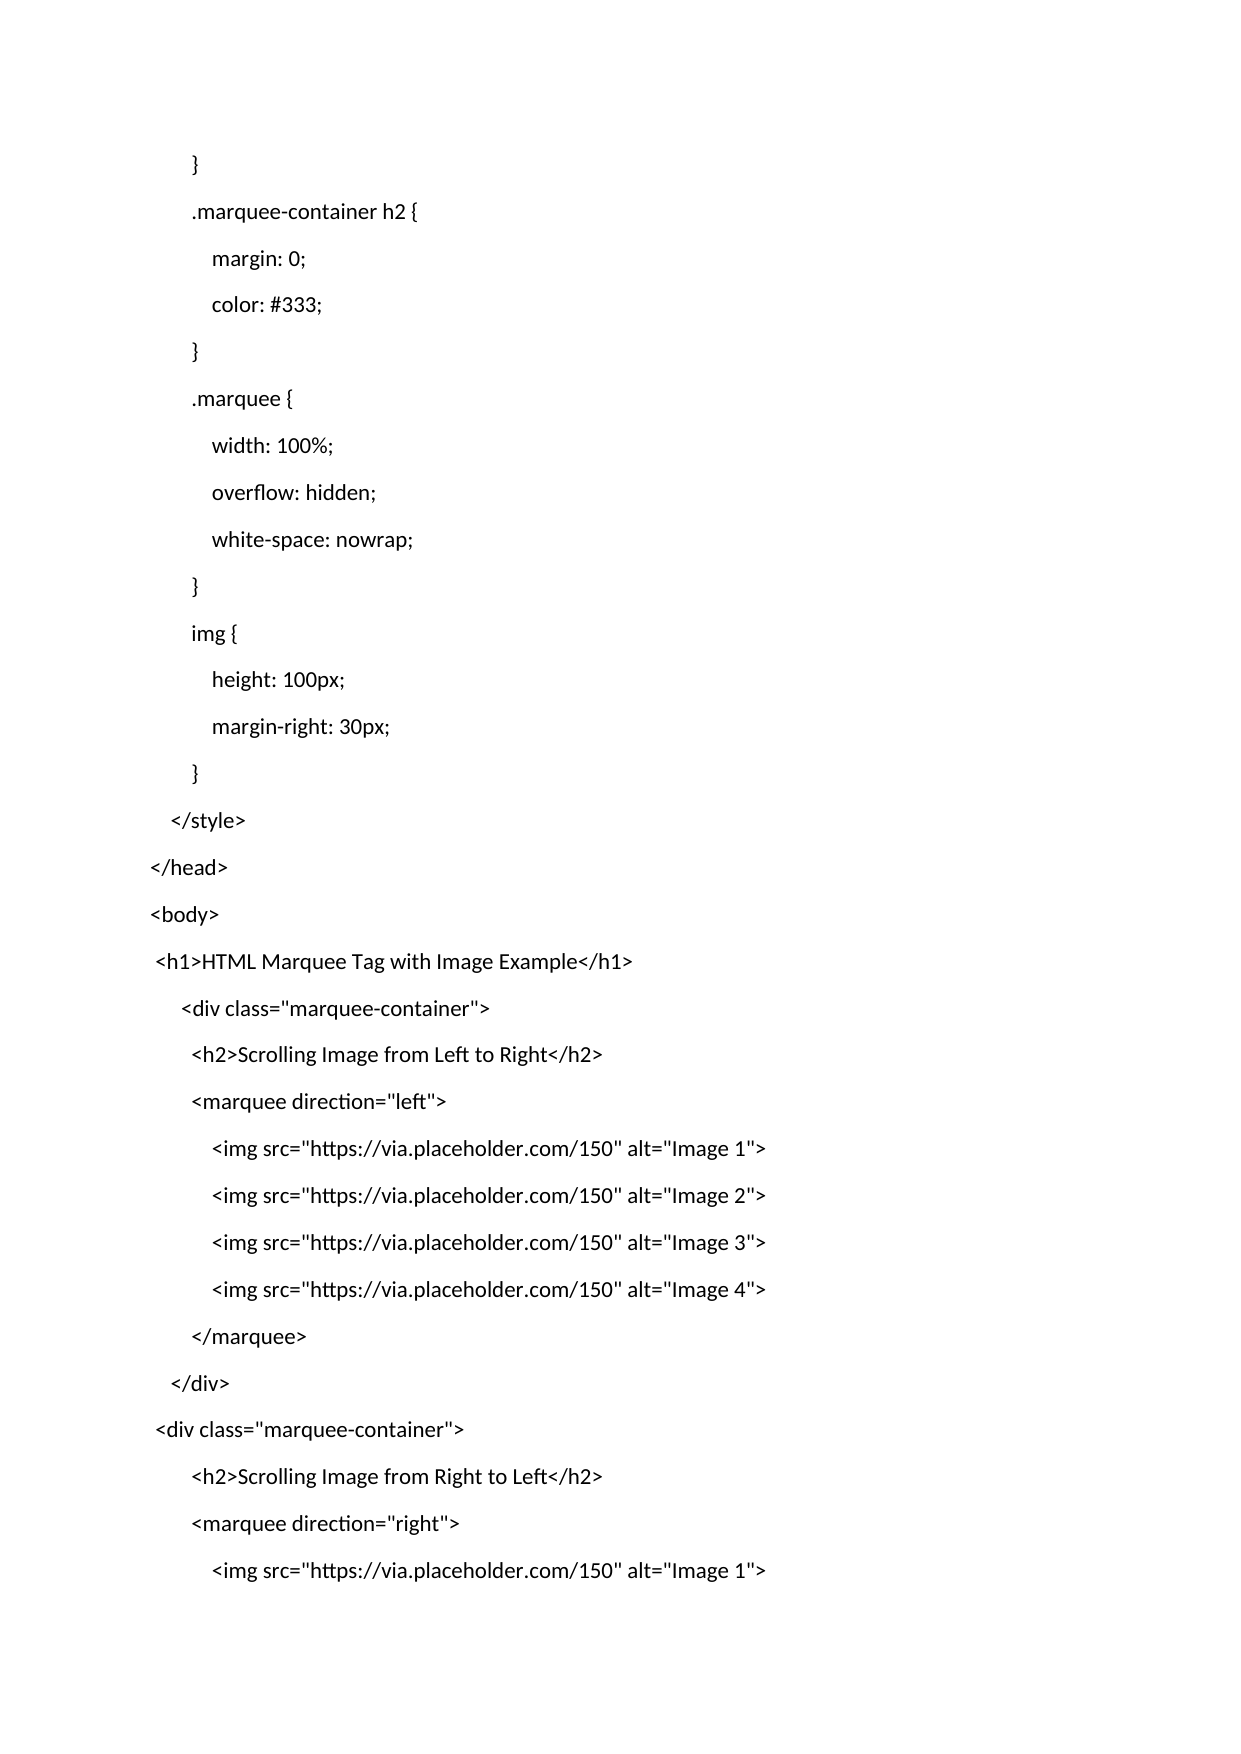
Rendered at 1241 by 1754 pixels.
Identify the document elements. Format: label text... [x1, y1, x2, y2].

text .marquee-container h2 { [150, 197, 1090, 225]
text </style> [150, 806, 1090, 834]
text width: 100%; [150, 431, 1090, 459]
text <img src="https://via.placeholder.com/150" alt="Image 4"> [150, 1275, 1090, 1303]
text <body> [150, 900, 1090, 928]
text <img src="https://via.placeholder.com/150" alt="Image 2"> [150, 1181, 1090, 1209]
text } [150, 150, 1090, 178]
text </marquee> [150, 1322, 1090, 1350]
text .marquee { [150, 384, 1090, 412]
text </head> [150, 853, 1090, 881]
text height: 100px; [150, 666, 1090, 694]
text <img src="https://via.placeholder.com/150" alt="Image 3"> [150, 1228, 1090, 1256]
text <marquee direction="left"> [150, 1087, 1090, 1116]
text img { [150, 619, 1090, 647]
text <h1>HTML Marquee Tag with Image Example</h1> [150, 947, 1090, 975]
text <img src="https://via.placeholder.com/150" alt="Image 1"> [150, 1134, 1090, 1162]
text } [150, 759, 1090, 787]
text <h2>Scrolling Image from Left to Right</h2> [150, 1041, 1090, 1069]
text <marquee direction="right"> [150, 1509, 1090, 1537]
text <div class="marquee-container"> [150, 1416, 1090, 1444]
text color: #333; [150, 291, 1090, 319]
text } [150, 337, 1090, 366]
text <h2>Scrolling Image from Right to Left</h2> [150, 1462, 1090, 1491]
text overflow: hidden; [150, 478, 1090, 506]
text margin-right: 30px; [150, 712, 1090, 741]
text white-space: nowrap; [150, 525, 1090, 553]
text <img src="https://via.placeholder.com/150" alt="Image 1"> [150, 1556, 1090, 1584]
text </div> [150, 1369, 1090, 1397]
text <div class="marquee-container"> [150, 994, 1090, 1022]
text margin: 0; [150, 244, 1090, 272]
text } [150, 572, 1090, 600]
